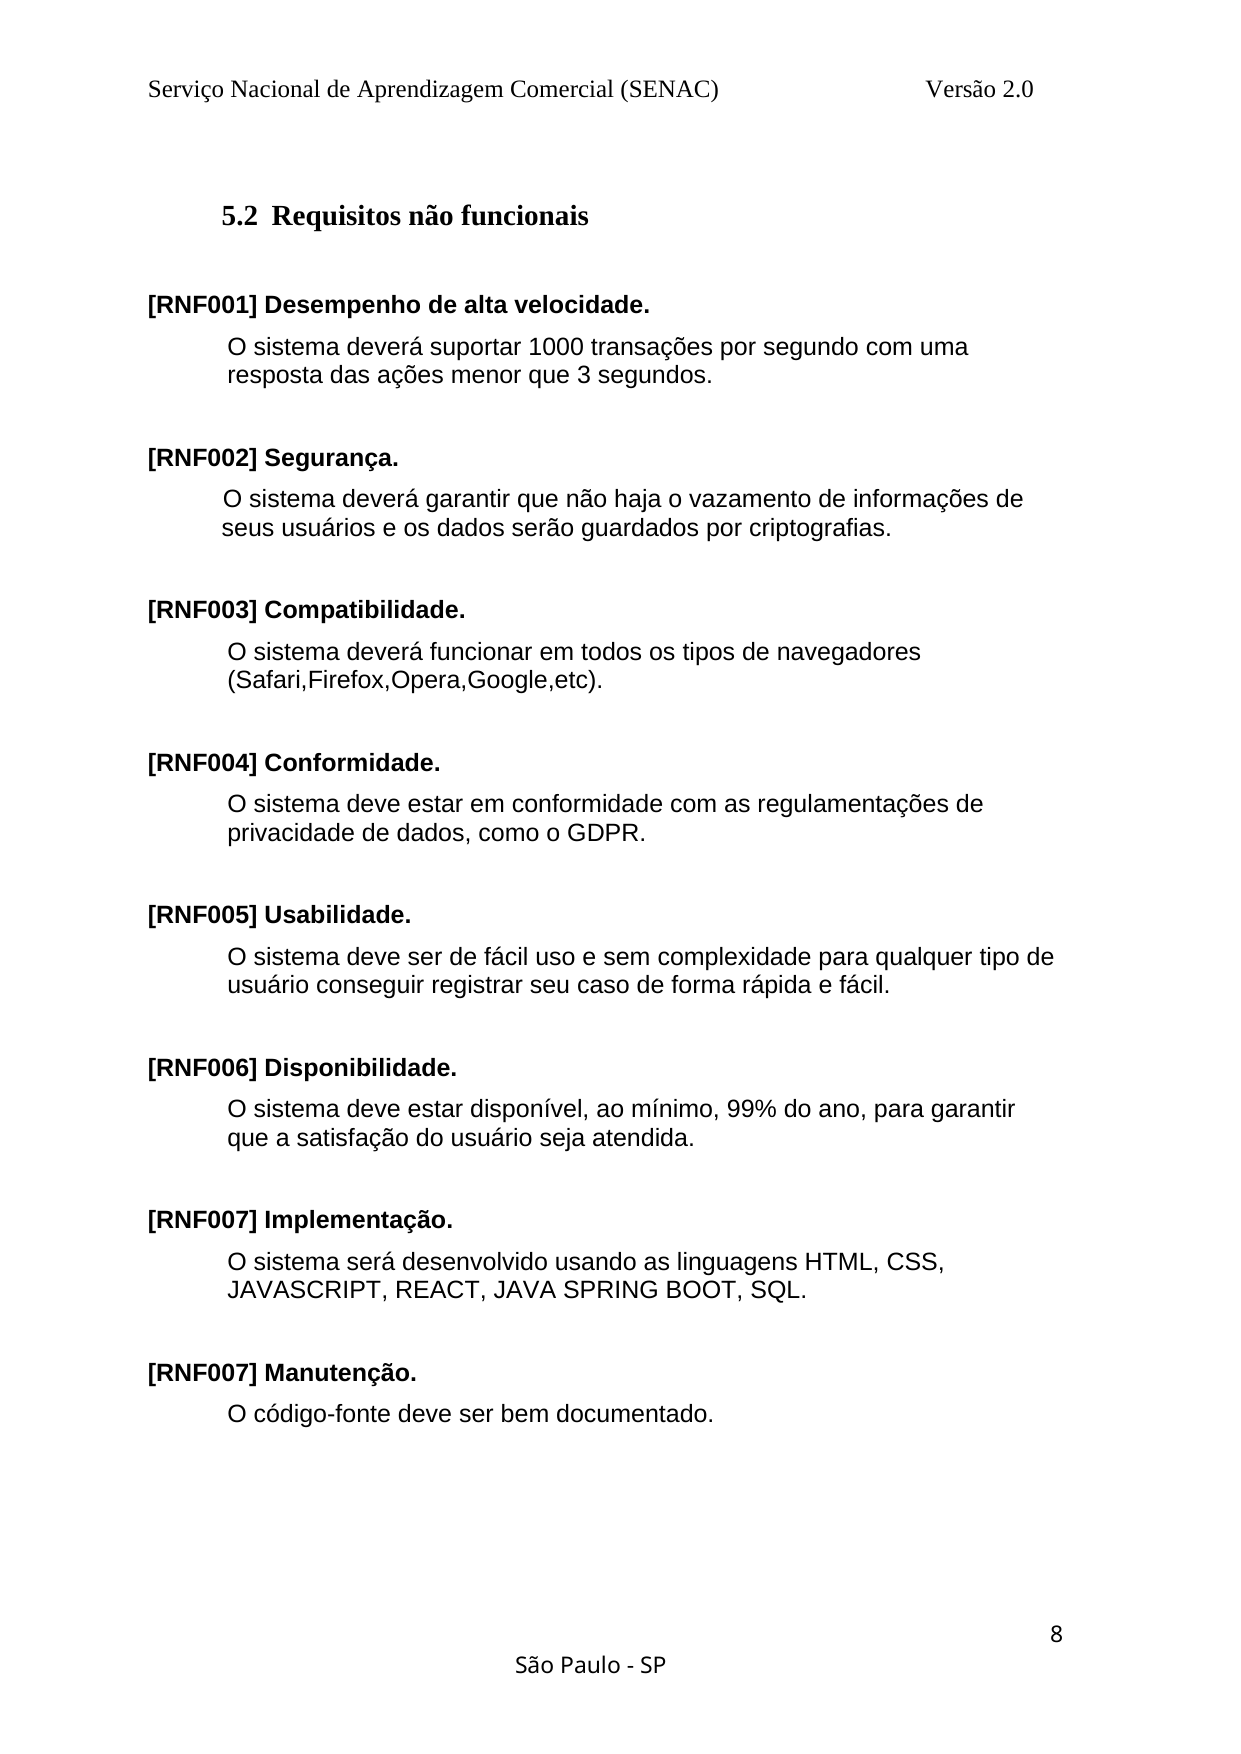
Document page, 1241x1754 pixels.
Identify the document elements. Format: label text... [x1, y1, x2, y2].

text [RNF007] Implementação. [148, 1205, 1063, 1234]
text O sistema deverá suportar 1000 transações por segundo com uma resposta das ações menor que 3 segundos. [227, 332, 1063, 389]
text O sistema será desenvolvido usando as linguagens HTML, CSS, JAVASCRIPT, REACT, JAVA SPRING BOOT, SQL. [227, 1247, 1063, 1304]
text O sistema deve estar em conformidade com as regulamentações de privacidade de dados, como o GDPR. [227, 789, 1063, 847]
text O sistema deverá funcionar em todos os tipos de navegadores (Safari,Firefox,Opera,Google,etc). [227, 637, 1063, 694]
text [RNF001] Desempenho de alta velocidade. [148, 290, 1063, 319]
text O sistema deve ser de fácil uso e sem complexidade para qualquer tipo de usuário conseguir registrar seu caso de forma rápida e fácil. [227, 942, 1063, 999]
text O código-fonte deve ser bem documentado. [227, 1399, 1063, 1428]
text [RNF002] Segurança. [148, 443, 1063, 472]
text [RNF004] Conformidade. [148, 748, 1063, 777]
text O sistema deverá garantir que não haja o vazamento de informações de seus usuários e os dados serão guardados por criptografias. [221, 484, 1063, 542]
subtitle Requisitos não funcionais [221, 198, 1063, 232]
text [RNF007] Manutenção. [148, 1358, 1063, 1387]
text O sistema deve estar disponível, ao mínimo, 99% do ano, para garantir que a satisfação do usuário seja atendida. [227, 1094, 1063, 1152]
text [RNF006] Disponibilidade. [148, 1053, 1063, 1082]
text [RNF003] Compatibilidade. [148, 595, 1063, 624]
text [RNF005] Usabilidade. [148, 900, 1063, 929]
